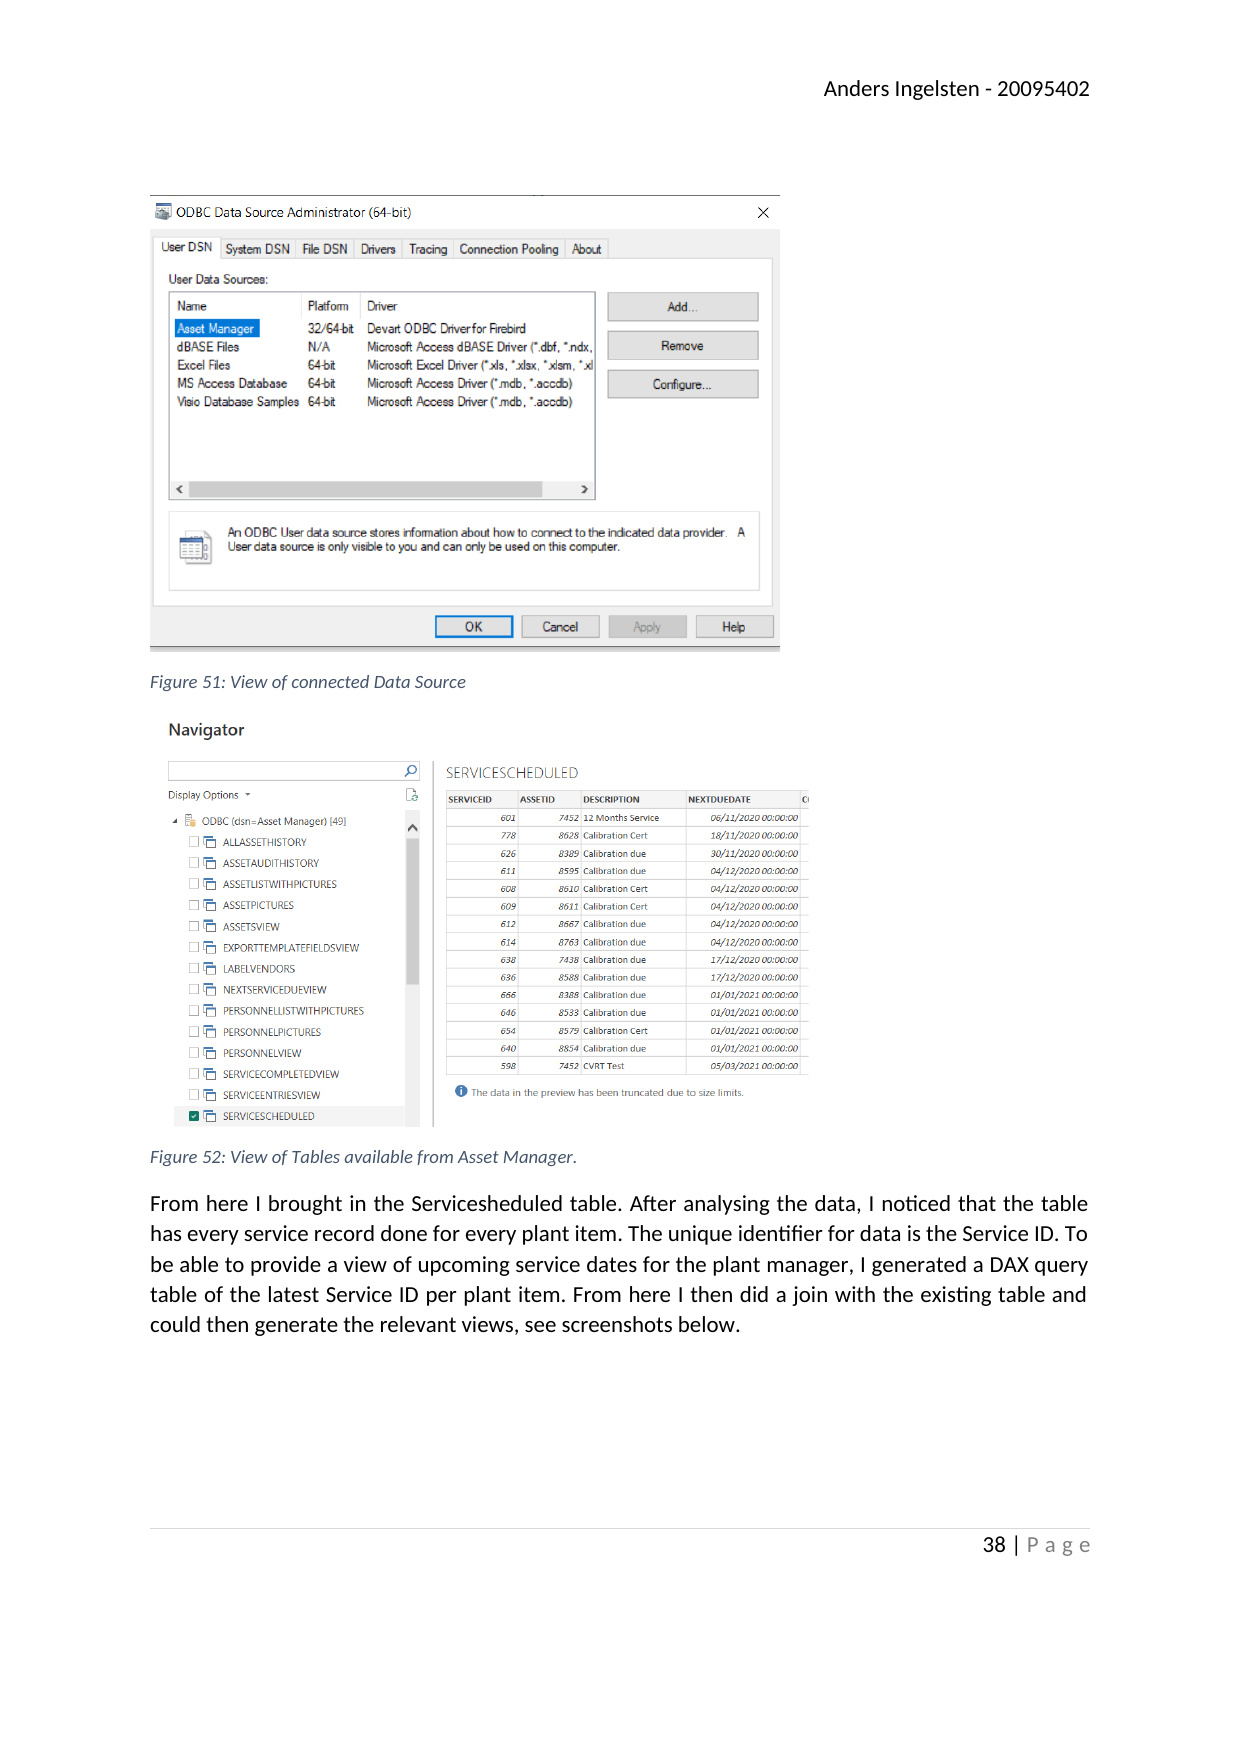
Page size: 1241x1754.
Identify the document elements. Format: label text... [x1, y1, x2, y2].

picture [150, 713, 809, 1127]
picture [150, 195, 780, 652]
text Figure 51: View of connected Data Source [150, 670, 1090, 693]
text From here I brought in the Servicesheduled table. After analysing the data, I noticed that the table has every service record done for every plant item. The unique identifier for data is the Service ID. To be able to provide a view of upcoming service dates for the plant manager, I generated a DAX query table of the latest Service ID per plant item. From here I then did a join with the existing table and could then generate the relevant views, see screenshots below. [150, 1189, 1090, 1338]
text Figure 52: View of Tables available from Asset Manager. [150, 1146, 1090, 1168]
